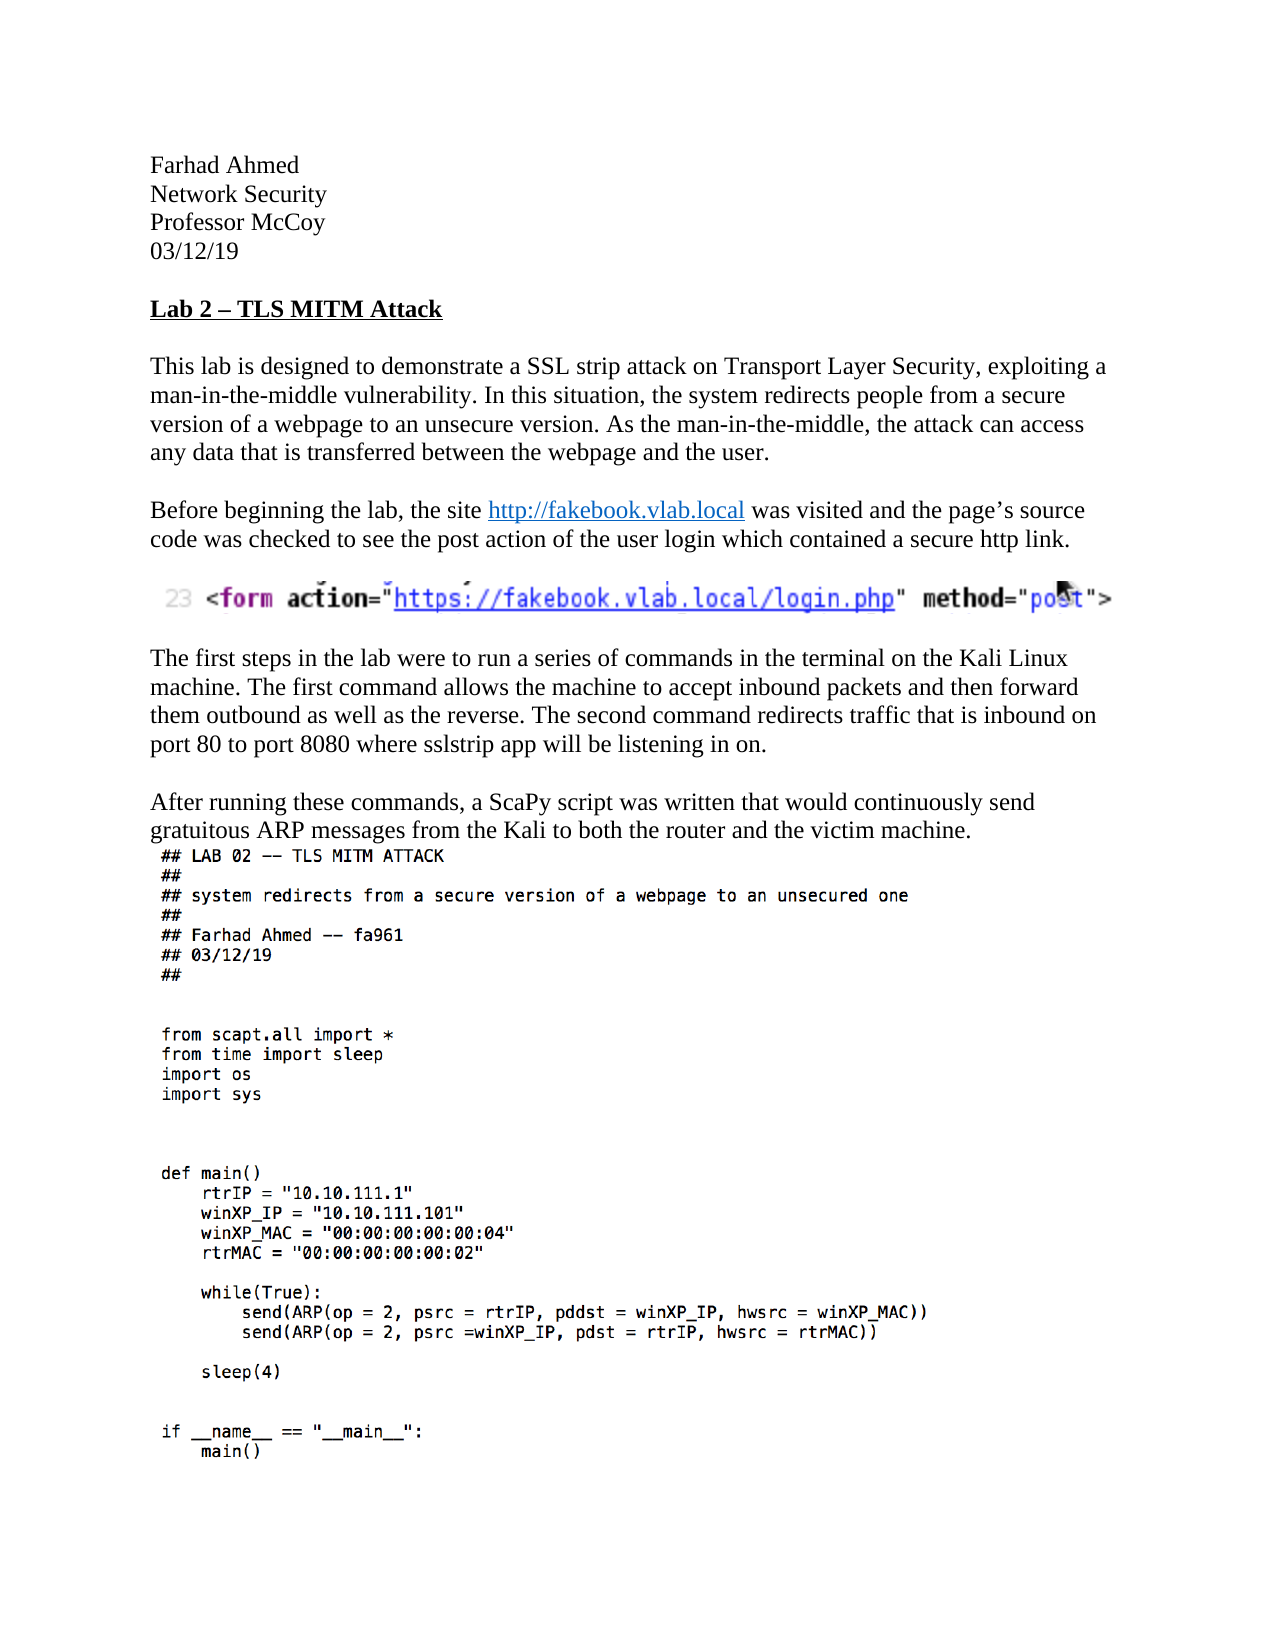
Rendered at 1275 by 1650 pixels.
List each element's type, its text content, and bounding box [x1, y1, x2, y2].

text 03/12/19 [150, 236, 1125, 265]
text Professor McCoy [150, 207, 1125, 236]
text This lab is designed to demonstrate a SSL strip attack on Transport Layer Security, exploiting a man-in-the-middle vulnerability. In this situation, the system redirects people from a secure version of a webpage to an unsecure version. As the man-in-the-middle, the attack can access any data that is transferred between the webpage and the user. [150, 351, 1125, 466]
picture [150, 581, 1125, 614]
text After running these commands, a ScaPy script was written that would continuously send gratuitous ARP messages from the Kali to both the router and the victim machine. [150, 787, 1125, 844]
text The first steps in the lab were to run a series of commands in the terminal on the Kali Linux machine. The first command allows the machine to accept inbound packets and then forward them outbound as well as the reverse. The second command redirects traffic that is inbound on port 80 to port 8080 where sslstrip app will be listening in on. [150, 643, 1125, 758]
text Lab 2 – TLS MITM Attack [150, 294, 1125, 322]
text Farhad Ahmed [150, 150, 1125, 179]
text Network Security [150, 179, 1125, 207]
text Before beginning the lab, the site http://fakebook.vlab.local was visited and the page’s source code was checked to see the post action of the user login which contained a secure http link. [150, 495, 1125, 552]
picture [150, 844, 1003, 1489]
